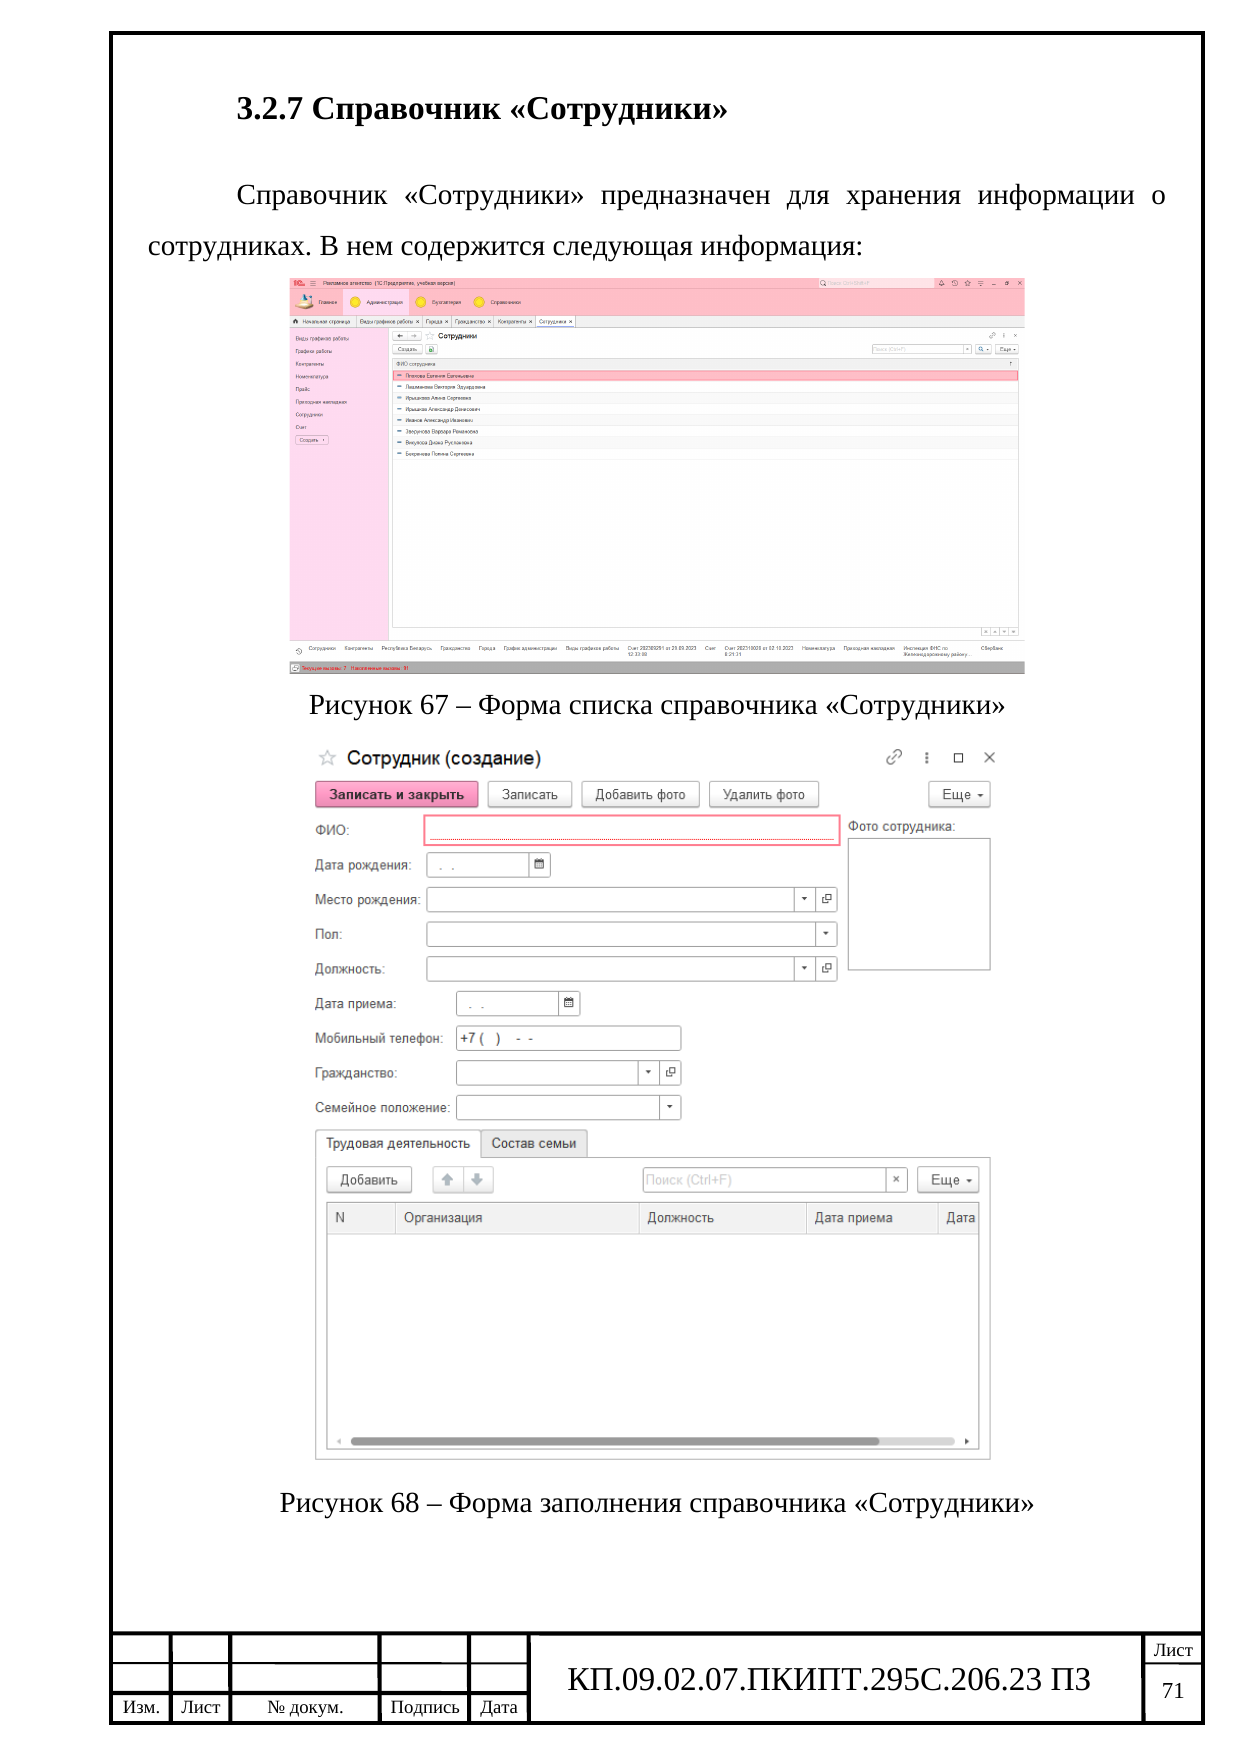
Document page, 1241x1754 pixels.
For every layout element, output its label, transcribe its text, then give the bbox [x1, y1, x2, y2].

text Рисунок 68 – Форма заполнения справочника «Сотрудники» [148, 1485, 1167, 1518]
text Справочник «Сотрудники» предназначен для хранения информации о сотрудниках. В нем содержится следующая информация: [148, 177, 1167, 261]
picture [304, 737, 1010, 1472]
text 3.2.7 Справочник «Сотрудники» [148, 89, 1167, 127]
picture [289, 278, 1025, 674]
text Рисунок 67 – Форма списка справочника «Сотрудники» [148, 687, 1167, 721]
